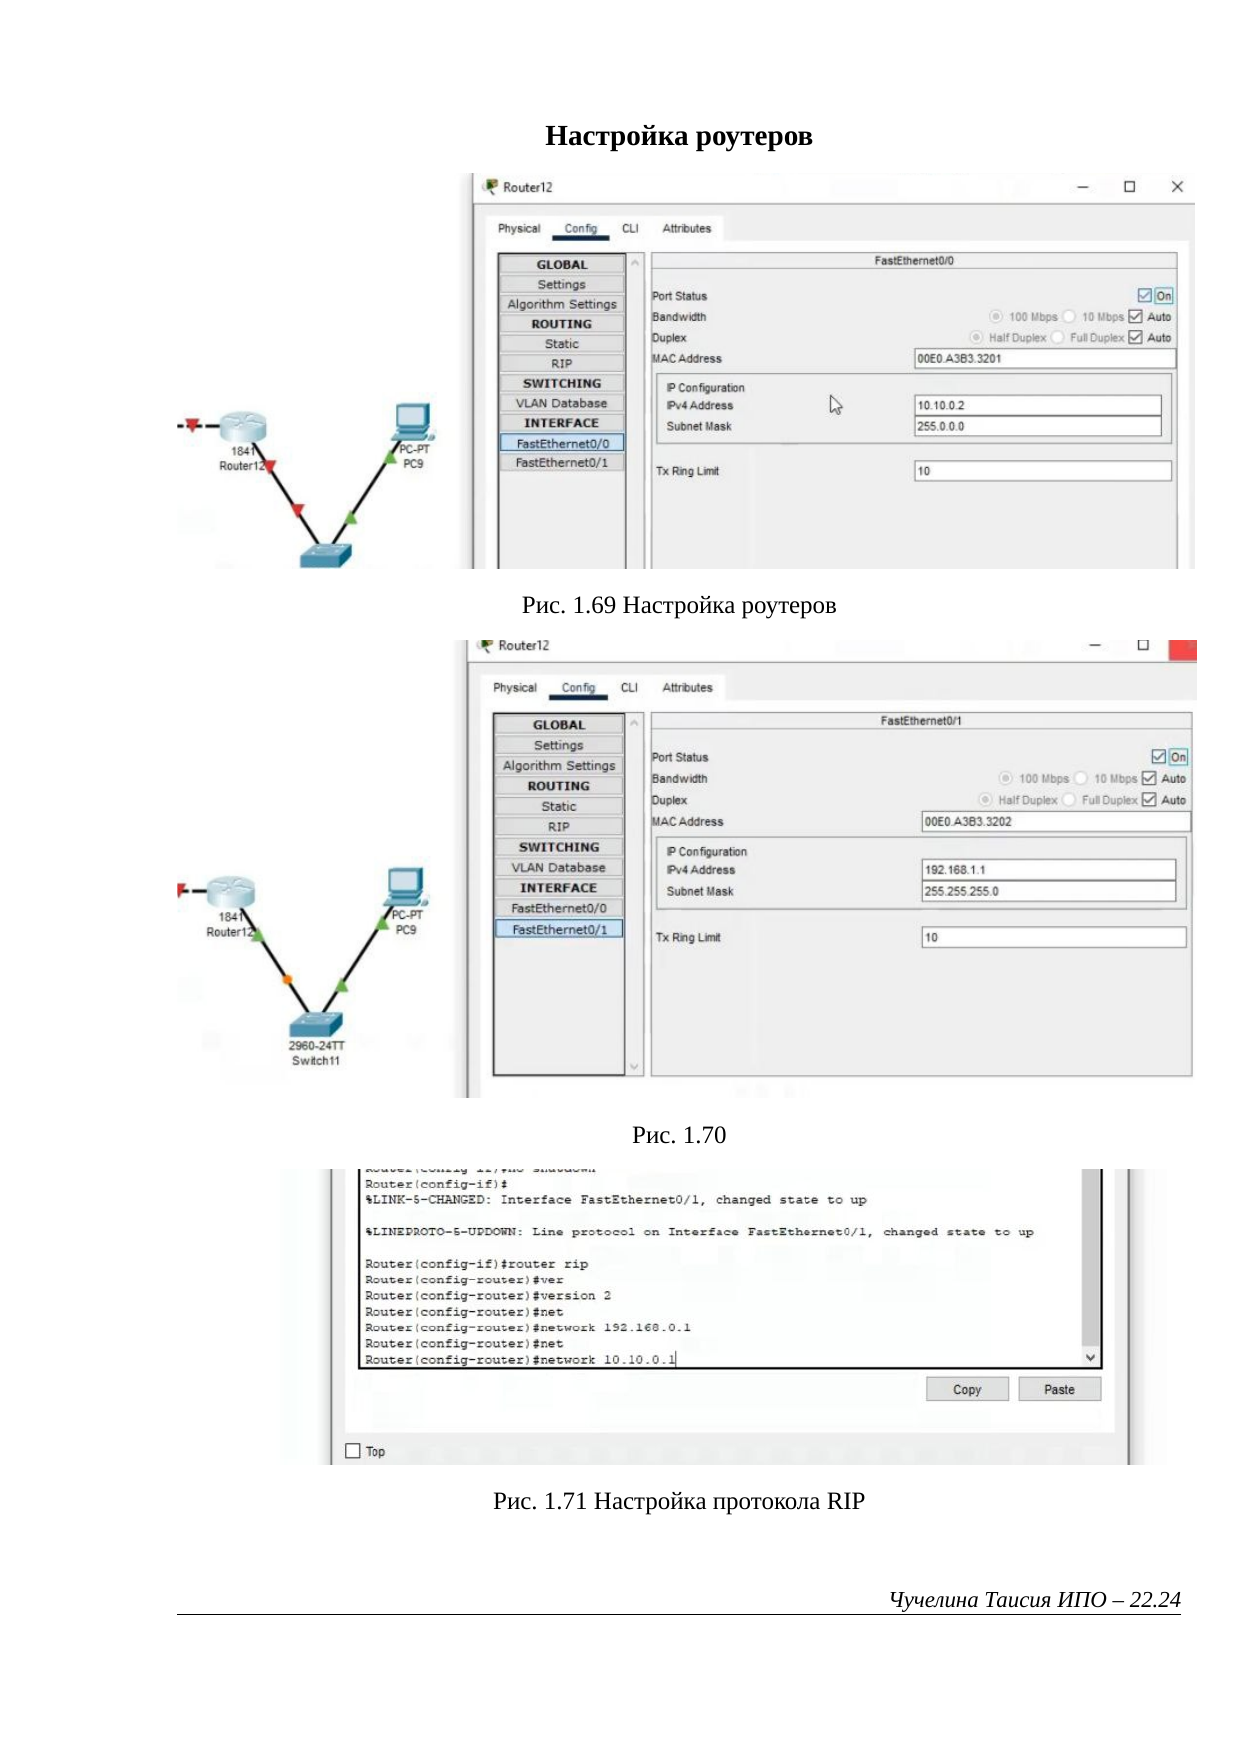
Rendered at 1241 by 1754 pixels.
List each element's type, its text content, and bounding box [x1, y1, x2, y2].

text Рис. 1.71 Настройка протокола RIP [177, 1486, 1181, 1515]
text Рис. 1.69 Настройка роутеров [177, 590, 1181, 619]
picture [177, 173, 1195, 569]
text Чучелина Таисия ИПО – 22.24 [177, 1586, 1181, 1614]
text Настройка роутеров [177, 118, 1181, 152]
picture [177, 640, 1197, 1098]
picture [191, 1169, 1167, 1465]
text Рис. 1.70 [177, 1120, 1181, 1148]
